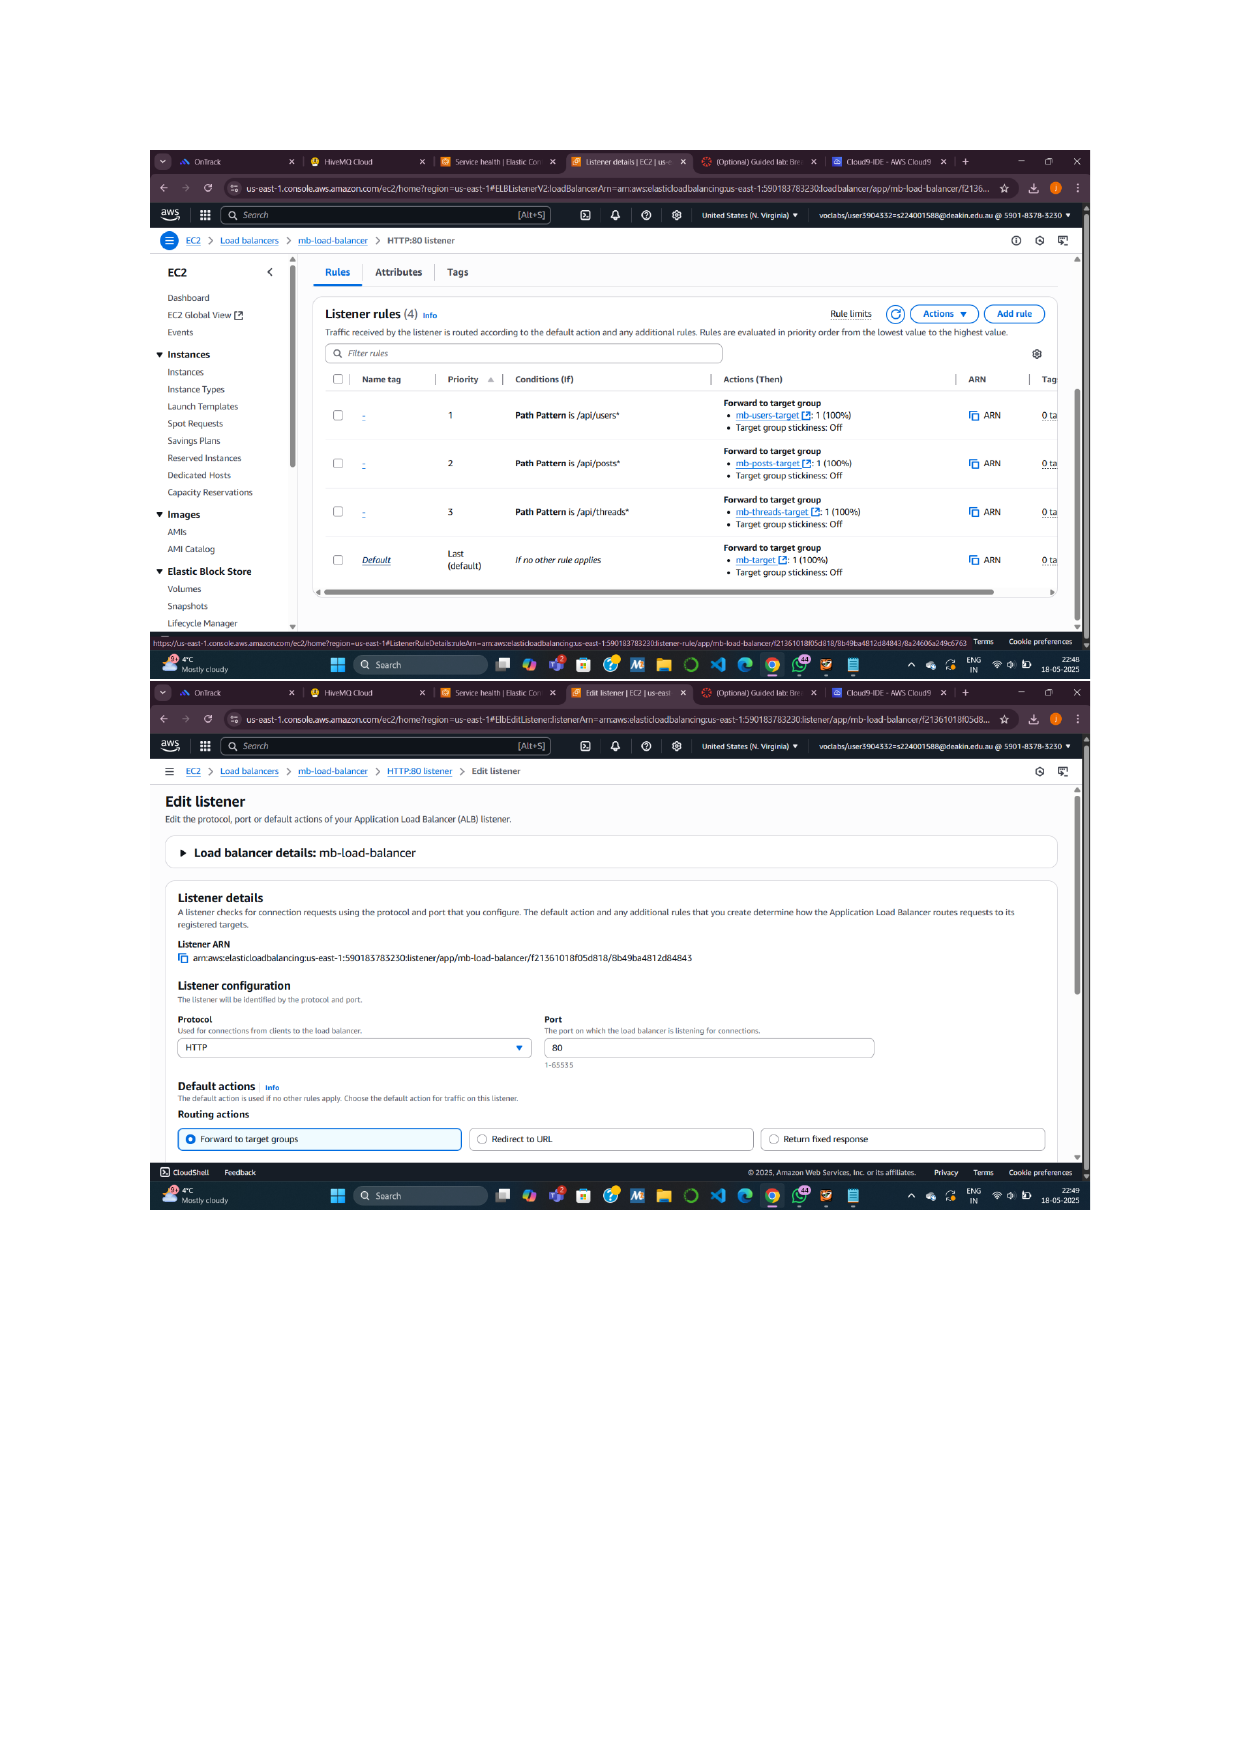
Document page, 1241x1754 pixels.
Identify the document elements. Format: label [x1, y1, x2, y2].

picture [150, 681, 1091, 1210]
picture [150, 150, 1091, 679]
